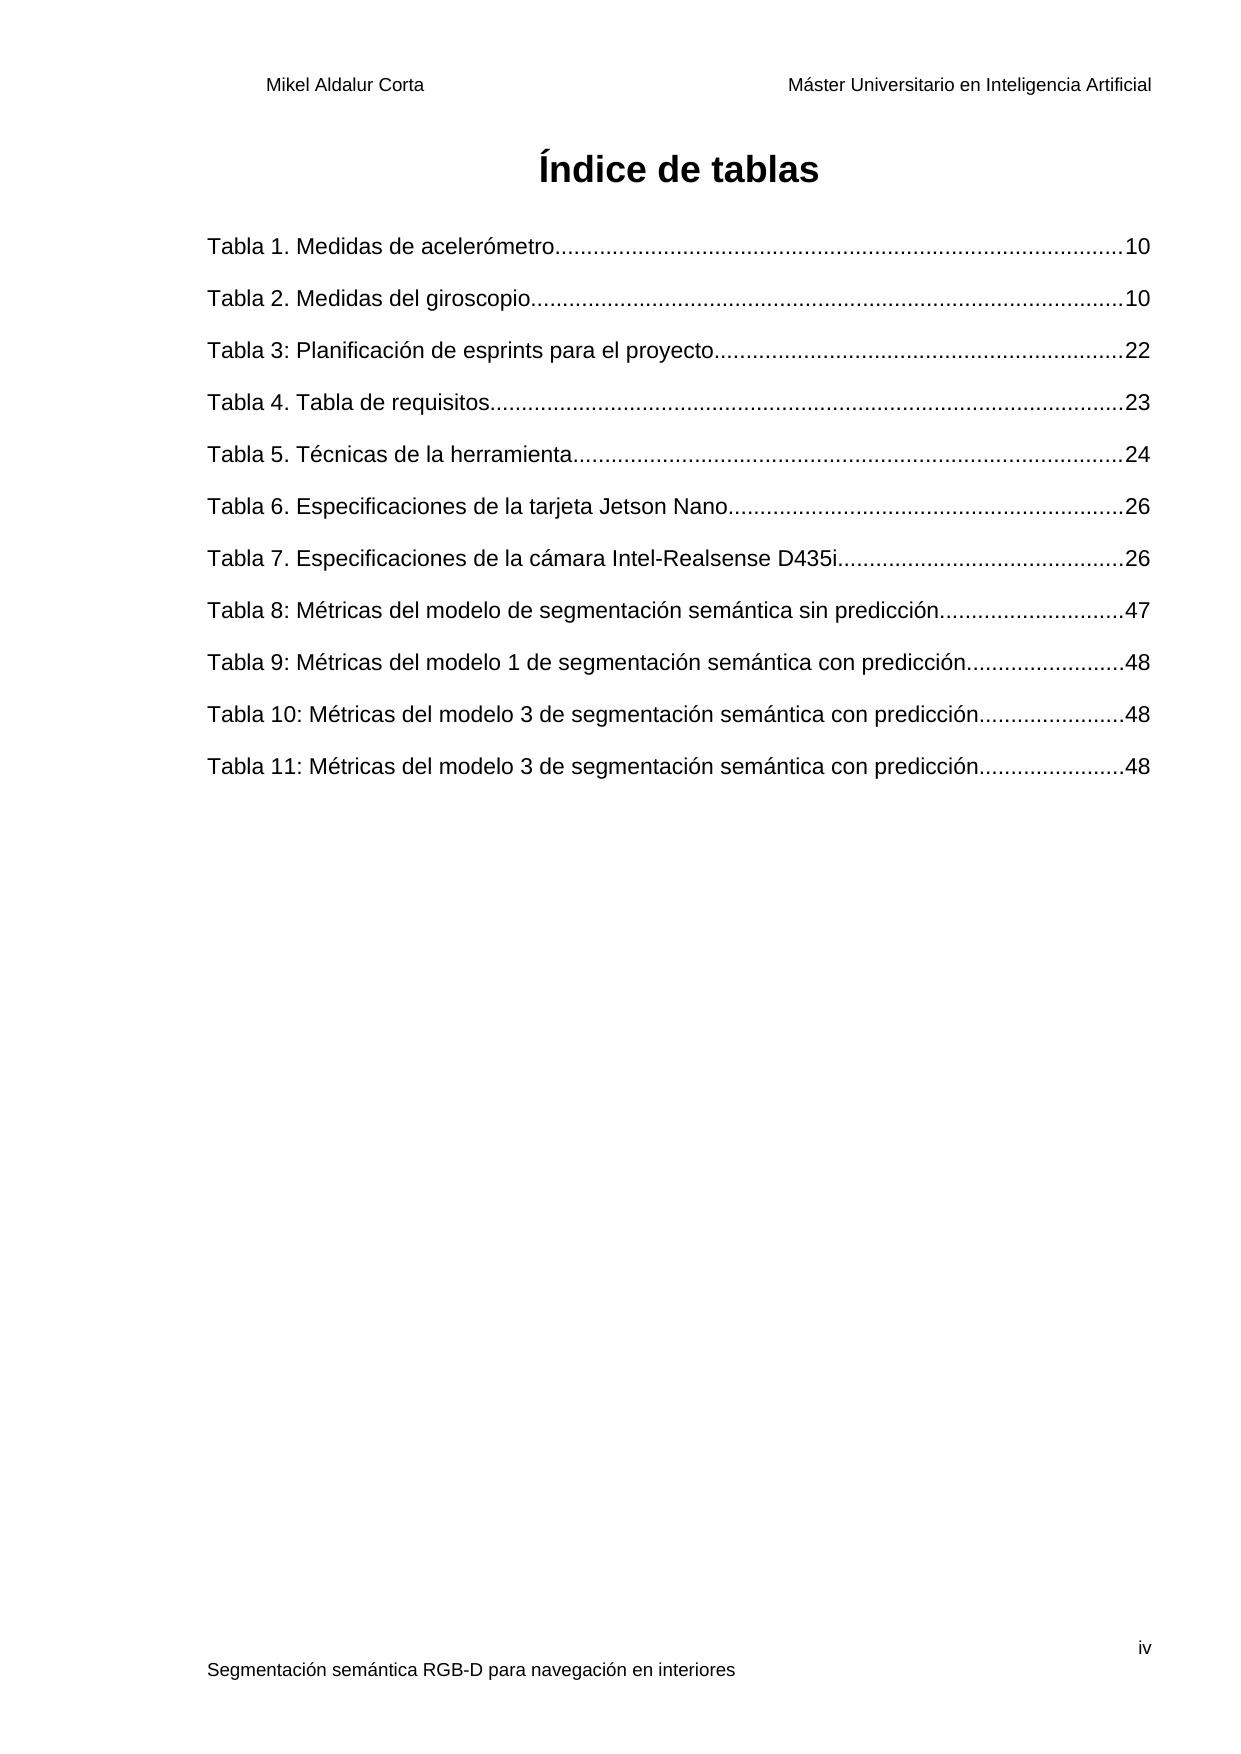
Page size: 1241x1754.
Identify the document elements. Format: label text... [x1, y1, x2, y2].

text Tabla 4. Tabla de requisitos 23 [207, 389, 1152, 416]
text Tabla 10: Métricas del modelo 3 de segmentación semántica con predicción. 48 [207, 701, 1152, 727]
text Tabla 7. Especificaciones de la cámara Intel-Realsense D435i 26 [207, 545, 1152, 571]
text Tabla 1. Medidas de acelerómetro 10 [207, 233, 1152, 259]
text Tabla 11: Métricas del modelo 3 de segmentación semántica con predicción. 48 [207, 753, 1152, 779]
text Tabla 3: Planificación de esprints para el proyecto 22 [207, 337, 1152, 363]
text Tabla 5. Técnicas de la herramienta 24 [207, 441, 1152, 467]
text Tabla 8: Métricas del modelo de segmentación semántica sin predicción. 47 [207, 597, 1152, 623]
text Tabla 2. Medidas del giroscopio 10 [207, 285, 1152, 312]
text Tabla 6. Especificaciones de la tarjeta Jetson Nano 26 [207, 493, 1152, 519]
text Tabla 9: Métricas del modelo 1 de segmentación semántica con predicción. 48 [207, 649, 1152, 675]
text Índice de tablas [207, 148, 1152, 191]
